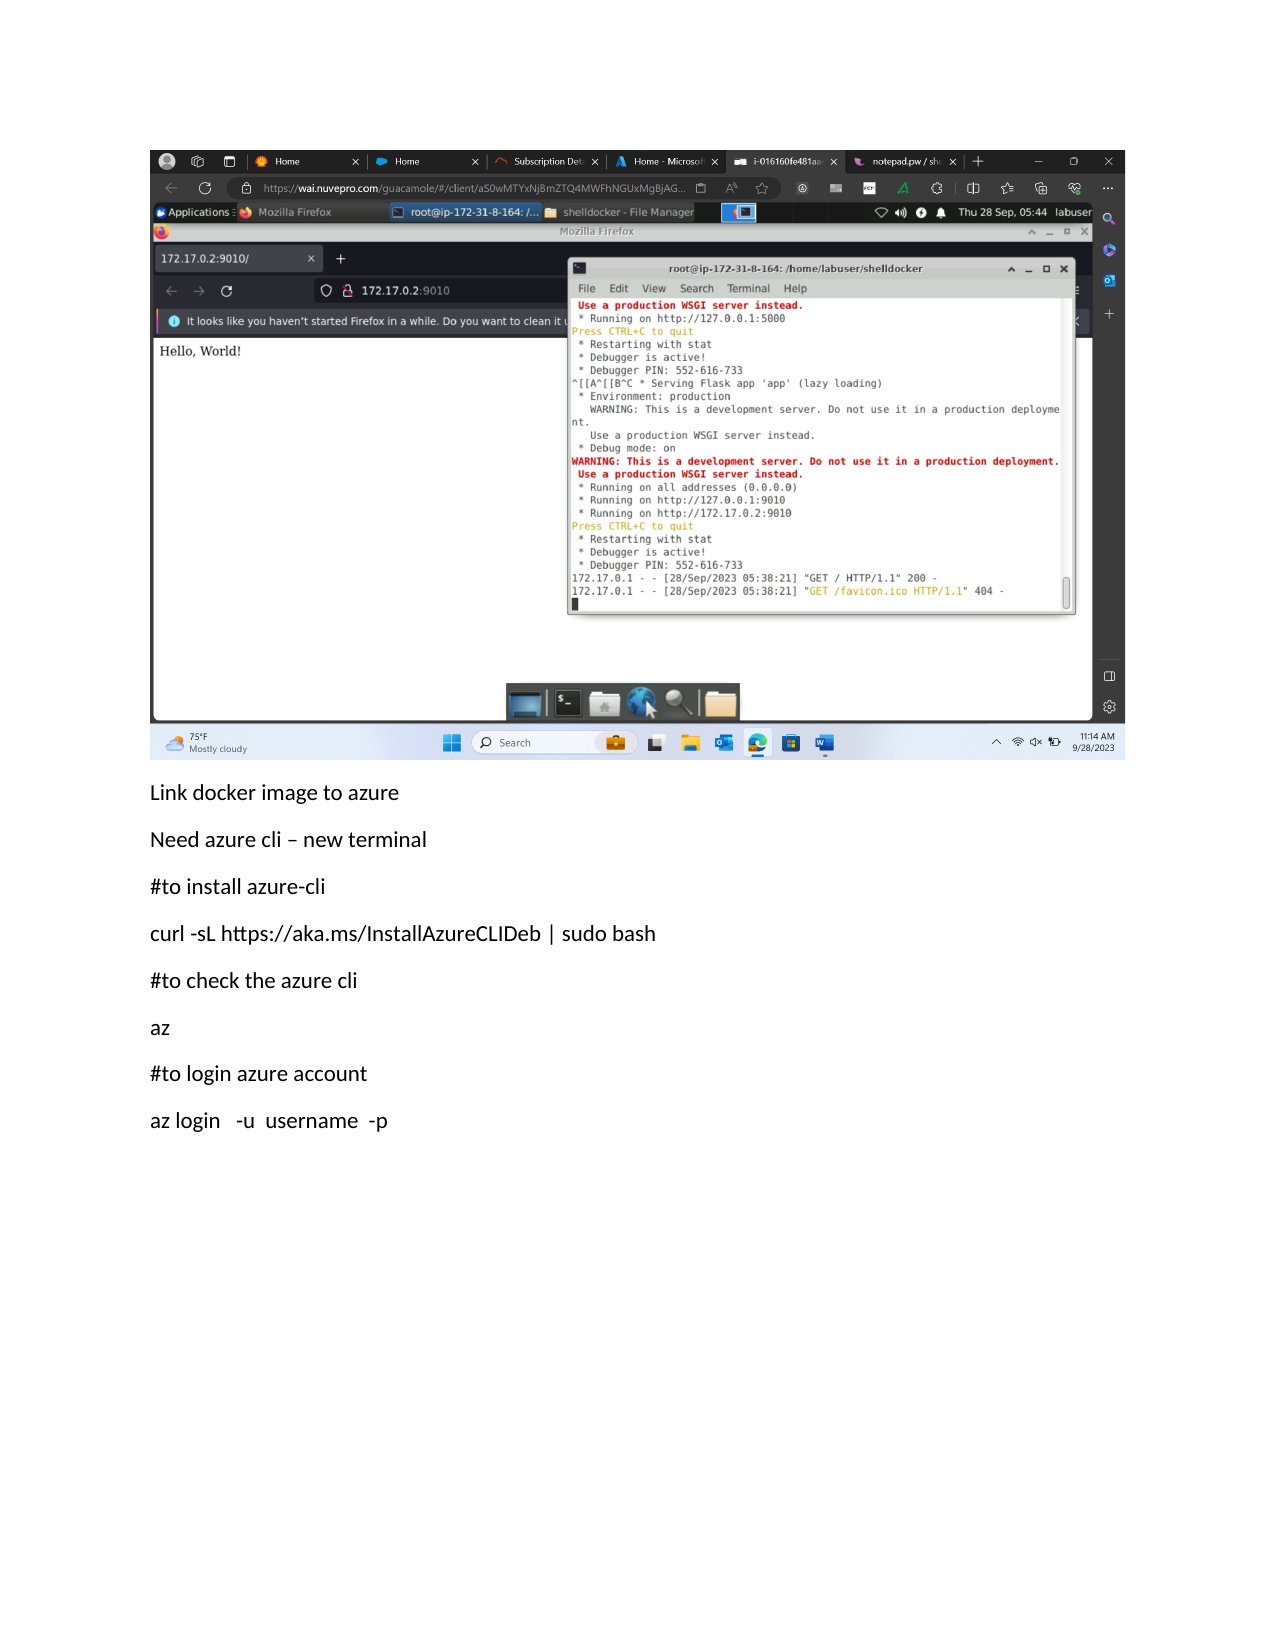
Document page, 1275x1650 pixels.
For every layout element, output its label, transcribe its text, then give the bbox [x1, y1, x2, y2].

picture [150, 150, 1125, 760]
text Need azure cli – new terminal [150, 825, 1125, 853]
text #to check the azure cli [150, 966, 1125, 994]
text #to login azure account [150, 1059, 1125, 1087]
text Link docker image to azure [150, 778, 1125, 806]
text az [150, 1013, 1125, 1041]
text #to install azure-cli [150, 872, 1125, 900]
text az login -u username -p [150, 1106, 1125, 1134]
text curl -sL https://aka.ms/InstallAzureCLIDeb | sudo bash [150, 919, 1125, 947]
